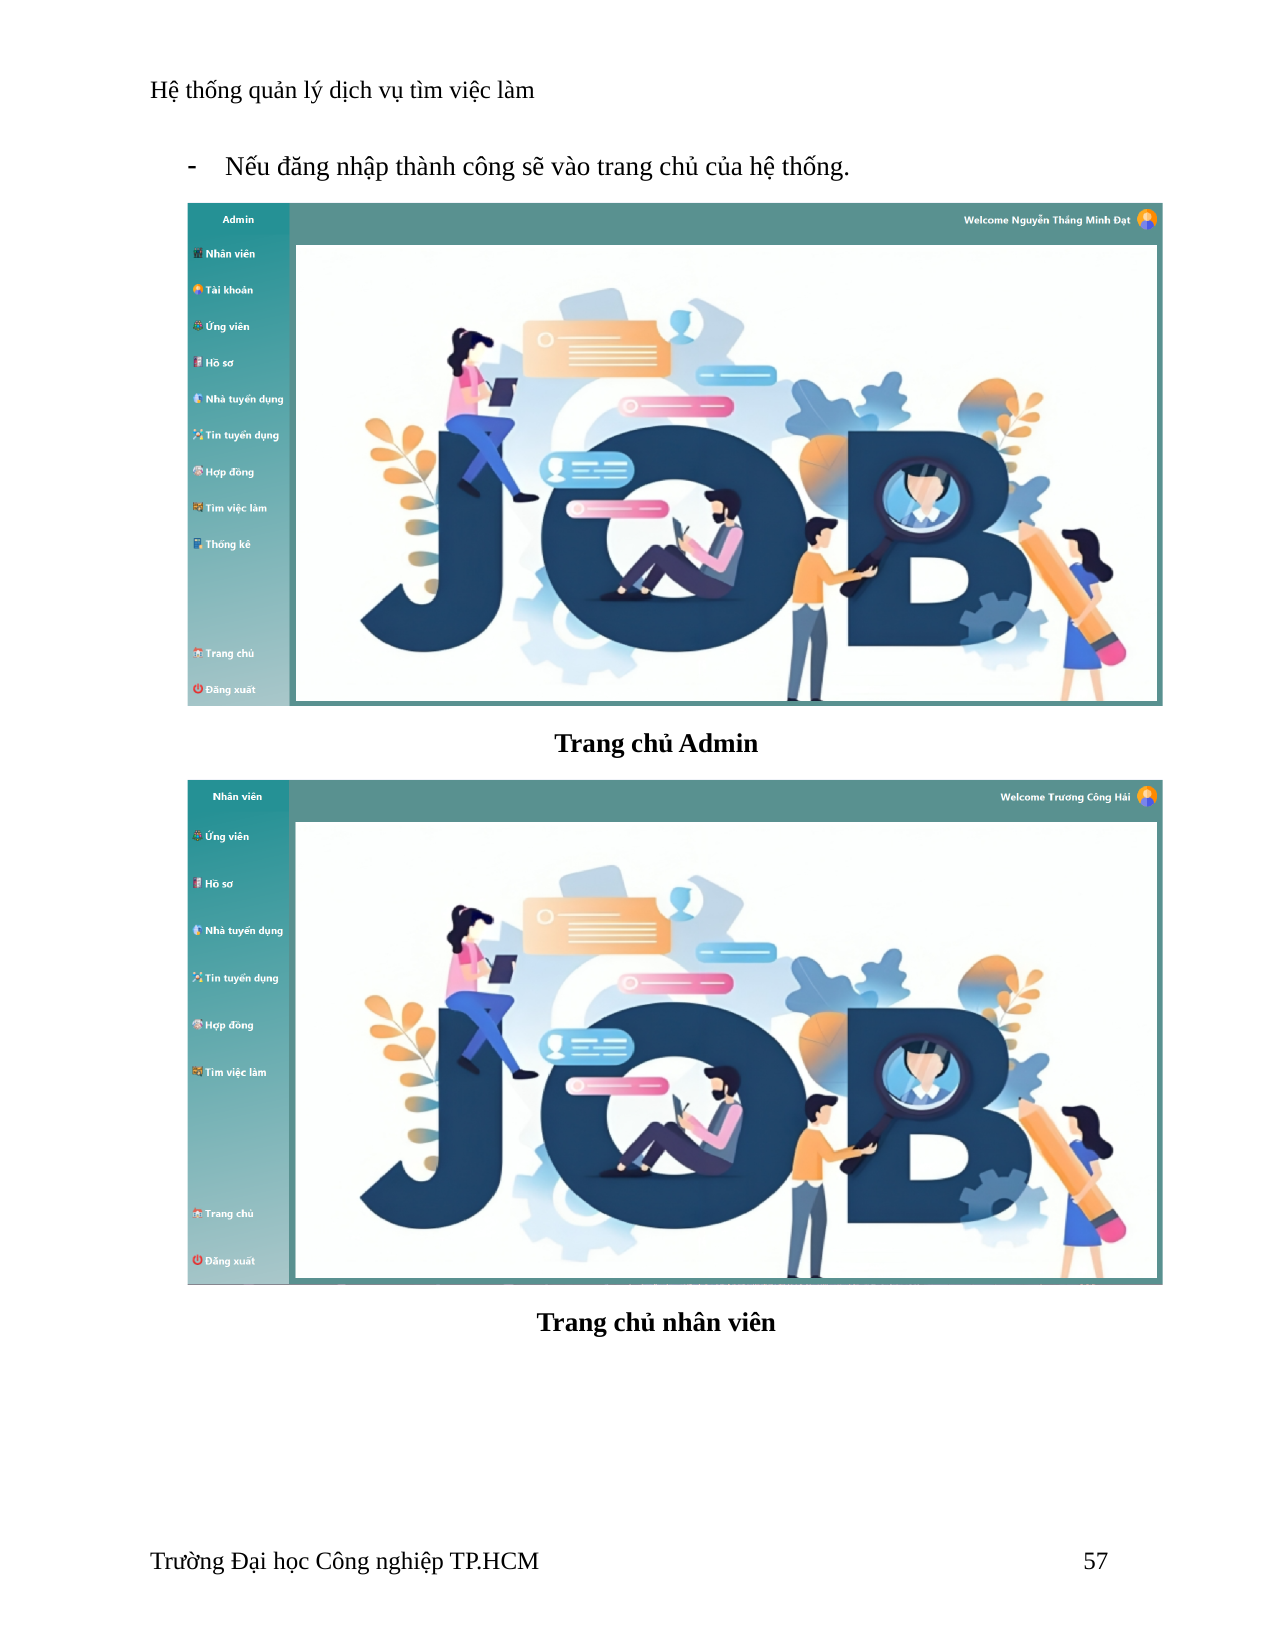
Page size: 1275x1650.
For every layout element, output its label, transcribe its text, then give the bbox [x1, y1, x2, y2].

picture [187, 779, 1163, 1285]
text Trang chủ Admin [187, 727, 1125, 758]
text Trang chủ nhân viên [187, 1306, 1125, 1337]
list Nếu đăng nhập thành công sẽ vào trang chủ của hệ thống. [187, 150, 1125, 181]
picture [187, 202, 1163, 706]
